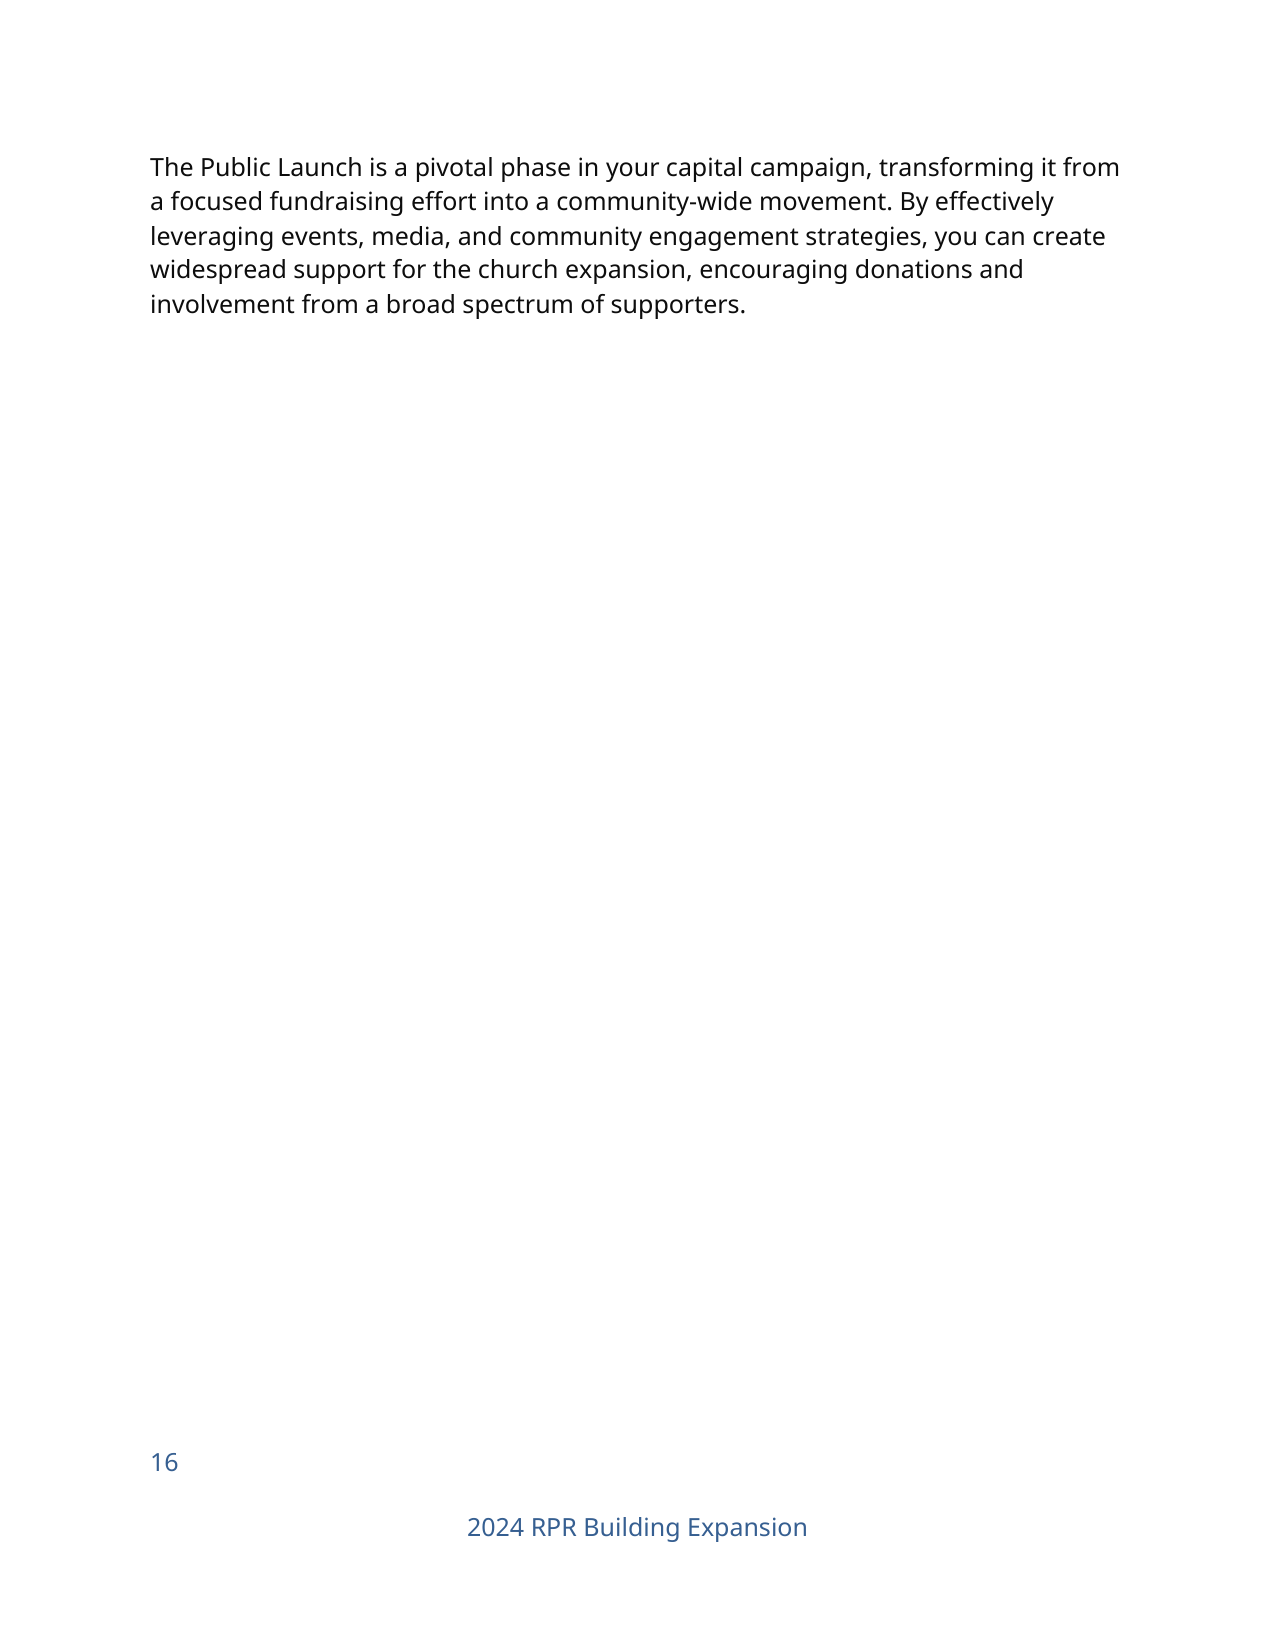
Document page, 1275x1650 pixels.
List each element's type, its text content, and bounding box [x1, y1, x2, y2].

text The Public Launch is a pivotal phase in your capital campaign, transforming it from a focused fundraising effort into a community-wide movement. By effectively leveraging events, media, and community engagement strategies, you can create widespread support for the church expansion, encouraging donations and involvement from a broad spectrum of supporters. [150, 150, 1125, 320]
